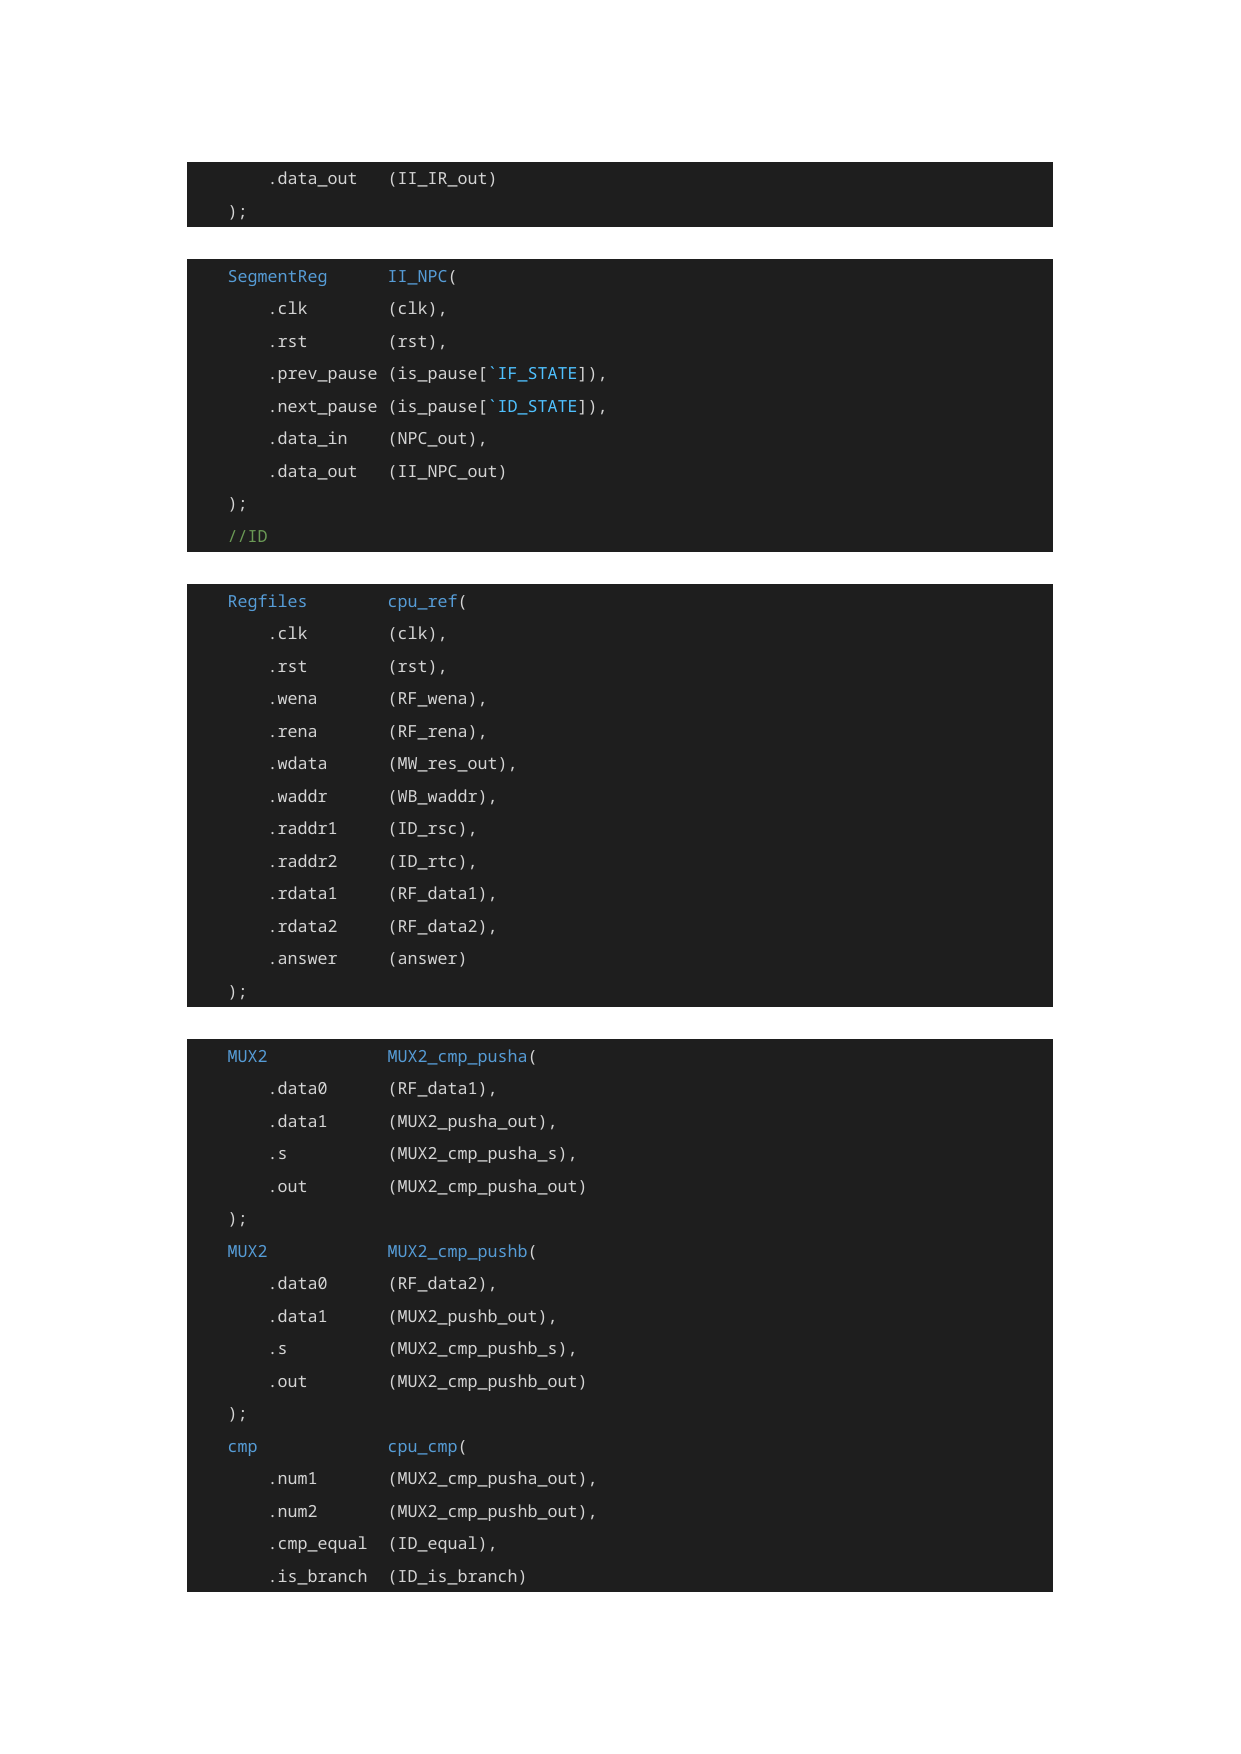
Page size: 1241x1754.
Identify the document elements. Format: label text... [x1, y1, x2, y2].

text .s (MUX2_cmp_pusha_s), [187, 1137, 1053, 1169]
text MUX2 MUX2_cmp_pusha( [187, 1039, 1053, 1072]
text cmp cpu_cmp( [187, 1429, 1053, 1462]
text .data0 (RF_data2), [187, 1267, 1053, 1299]
text Regfiles cpu_ref( [187, 584, 1053, 617]
text .data1 (MUX2_pushb_out), [187, 1299, 1053, 1332]
text .raddr1 (ID_rsc), [187, 812, 1053, 844]
text .data1 (MUX2_pusha_out), [187, 1104, 1053, 1137]
text .wena (RF_wena), [187, 682, 1053, 714]
text .s (MUX2_cmp_pushb_s), [187, 1332, 1053, 1364]
text .num1 (MUX2_cmp_pusha_out), [187, 1462, 1053, 1494]
text .data_out (II_IR_out) [187, 162, 1053, 194]
text .rdata2 (RF_data2), [187, 909, 1053, 942]
text .rdata1 (RF_data1), [187, 877, 1053, 909]
text .data0 (RF_data1), [187, 1072, 1053, 1104]
text .rst (rst), [187, 324, 1053, 357]
text .rst (rst), [187, 649, 1053, 682]
text //ID [187, 519, 1053, 552]
text ); [187, 487, 1053, 519]
text MUX2 MUX2_cmp_pushb( [187, 1234, 1053, 1267]
text .rena (RF_rena), [187, 714, 1053, 747]
text .answer (answer) [187, 942, 1053, 974]
text .is_branch (ID_is_branch) [187, 1559, 1053, 1592]
text .waddr (WB_waddr), [187, 779, 1053, 812]
text .next_pause (is_pause[`ID_STATE]), [187, 389, 1053, 422]
text .out (MUX2_cmp_pusha_out) [187, 1169, 1053, 1202]
text .wdata (MW_res_out), [187, 747, 1053, 779]
text .clk (clk), [187, 617, 1053, 649]
text .prev_pause (is_pause[`IF_STATE]), [187, 357, 1053, 389]
text ); [187, 194, 1053, 227]
text .cmp_equal (ID_equal), [187, 1527, 1053, 1559]
text .raddr2 (ID_rtc), [187, 844, 1053, 877]
text .num2 (MUX2_cmp_pushb_out), [187, 1494, 1053, 1527]
text .out (MUX2_cmp_pushb_out) [187, 1364, 1053, 1397]
text .clk (clk), [187, 292, 1053, 324]
text ); [187, 1397, 1053, 1429]
text ); [187, 974, 1053, 1007]
text .data_out (II_NPC_out) [187, 454, 1053, 487]
text SegmentReg II_NPC( [187, 259, 1053, 292]
text ); [187, 1202, 1053, 1234]
text .data_in (NPC_out), [187, 422, 1053, 454]
